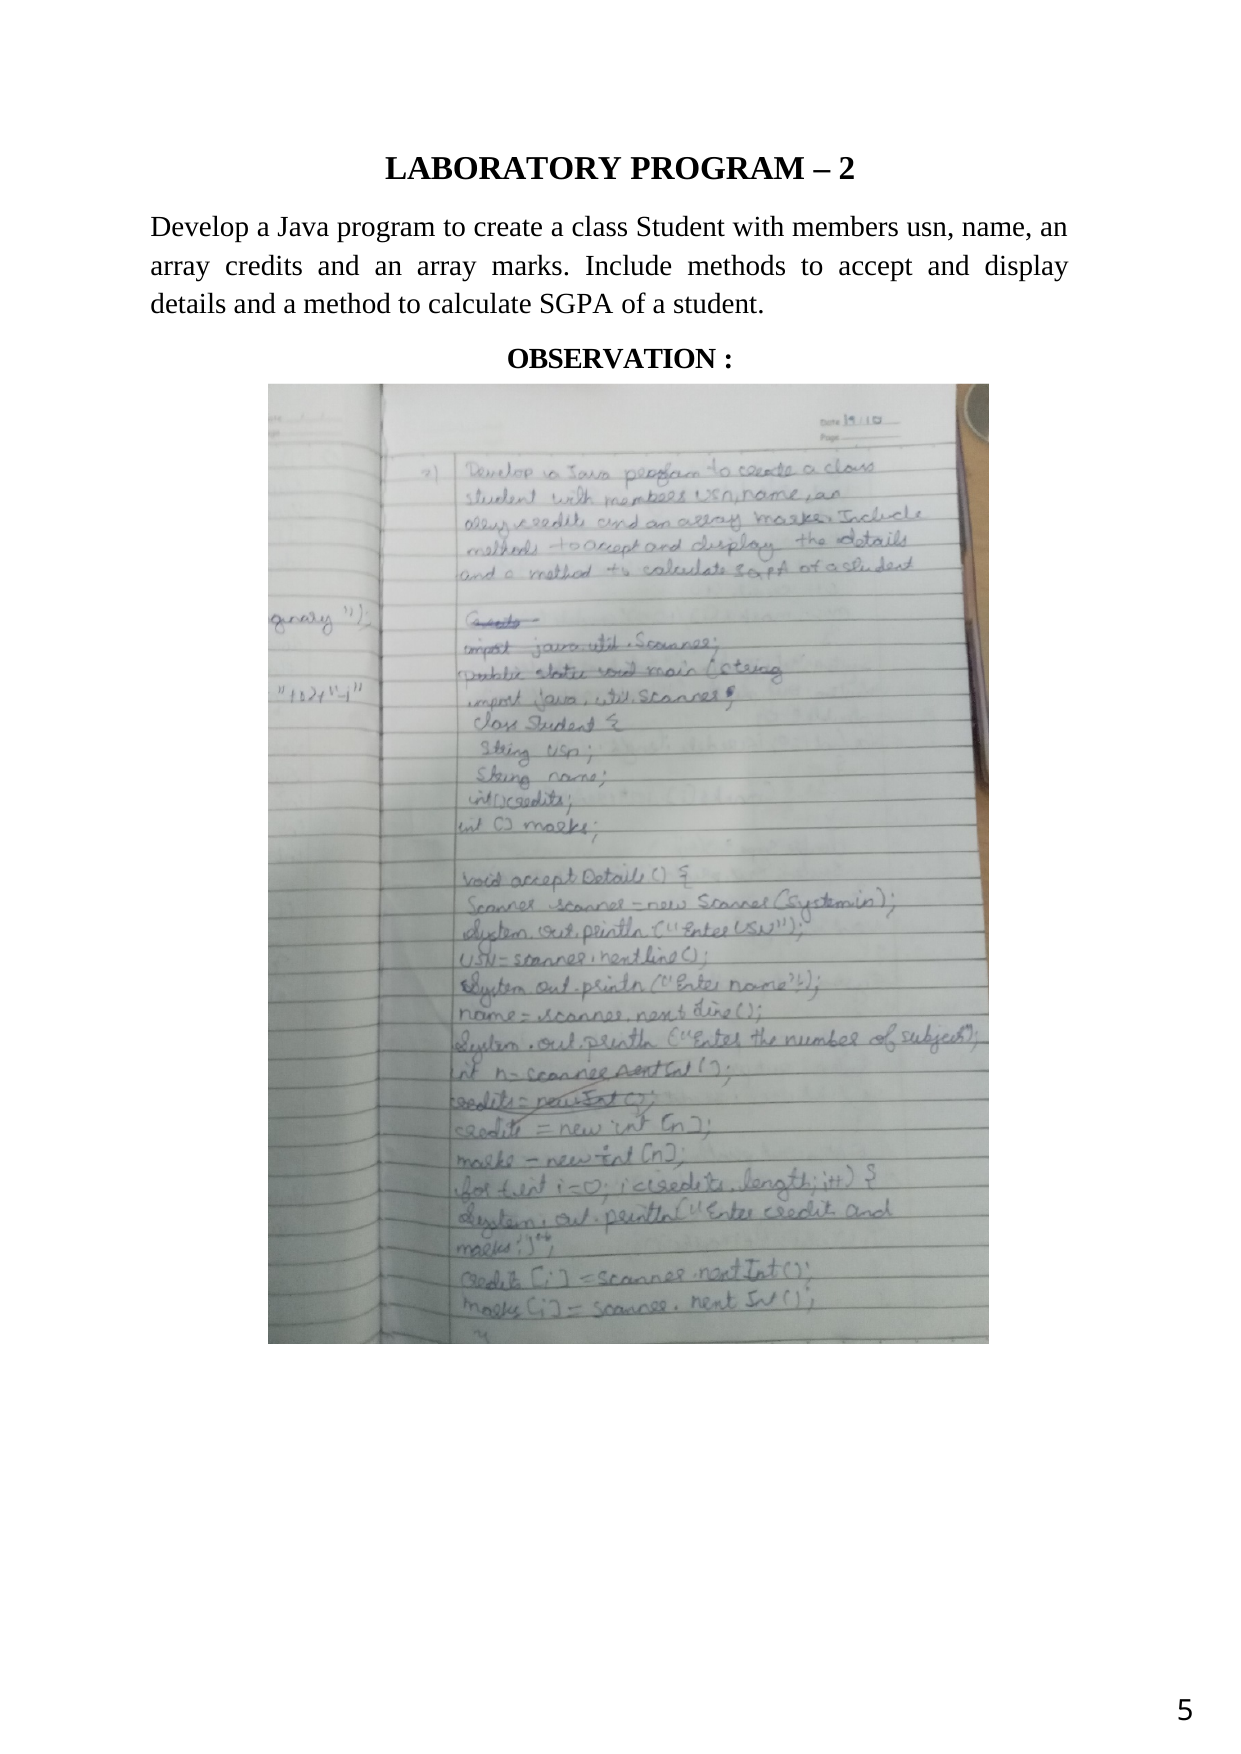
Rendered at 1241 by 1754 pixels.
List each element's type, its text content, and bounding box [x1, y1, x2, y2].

picture [268, 385, 989, 1343]
subtitle LABORATORY PROGRAM – 2 [148, 148, 1093, 187]
text Develop a Java program to create a class Student with members usn, name, an array credits and an array marks. Include methods to accept and display details and a method to calculate SGPA of a student. [150, 209, 1069, 320]
text OBSERVATION : [148, 341, 1093, 375]
